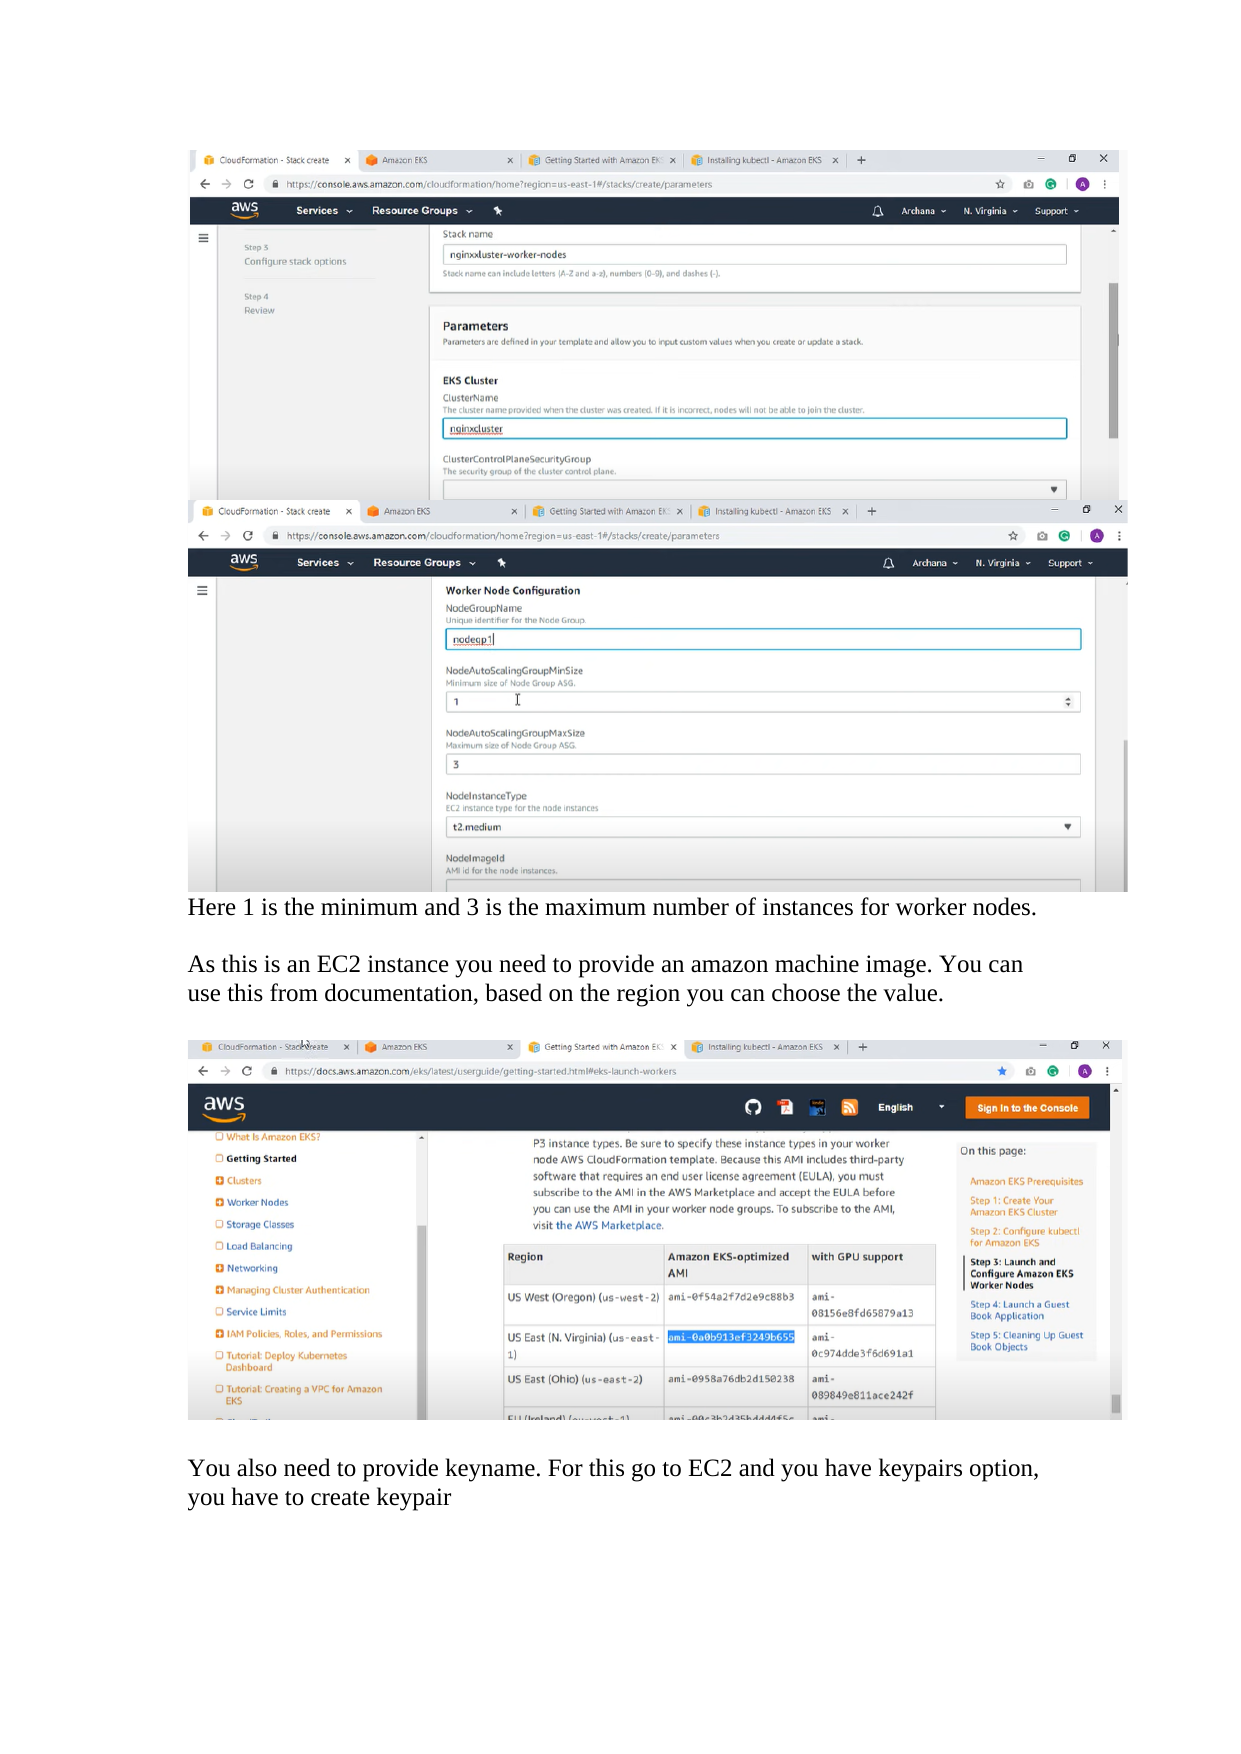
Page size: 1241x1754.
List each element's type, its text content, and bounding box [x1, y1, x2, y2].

picture [187, 1040, 1128, 1420]
text You also need to provide keyname. For this go to EC2 and you have keypairs option, you have to create keypair [187, 1453, 1053, 1510]
picture [187, 150, 1128, 892]
text Here 1 is the minimum and 3 is the maximum number of instances for worker nodes. [187, 892, 1053, 920]
text As this is an EC2 instance you need to provide an amazon machine image. You can use this from documentation, based on the region you can choose the value. [187, 949, 1053, 1007]
